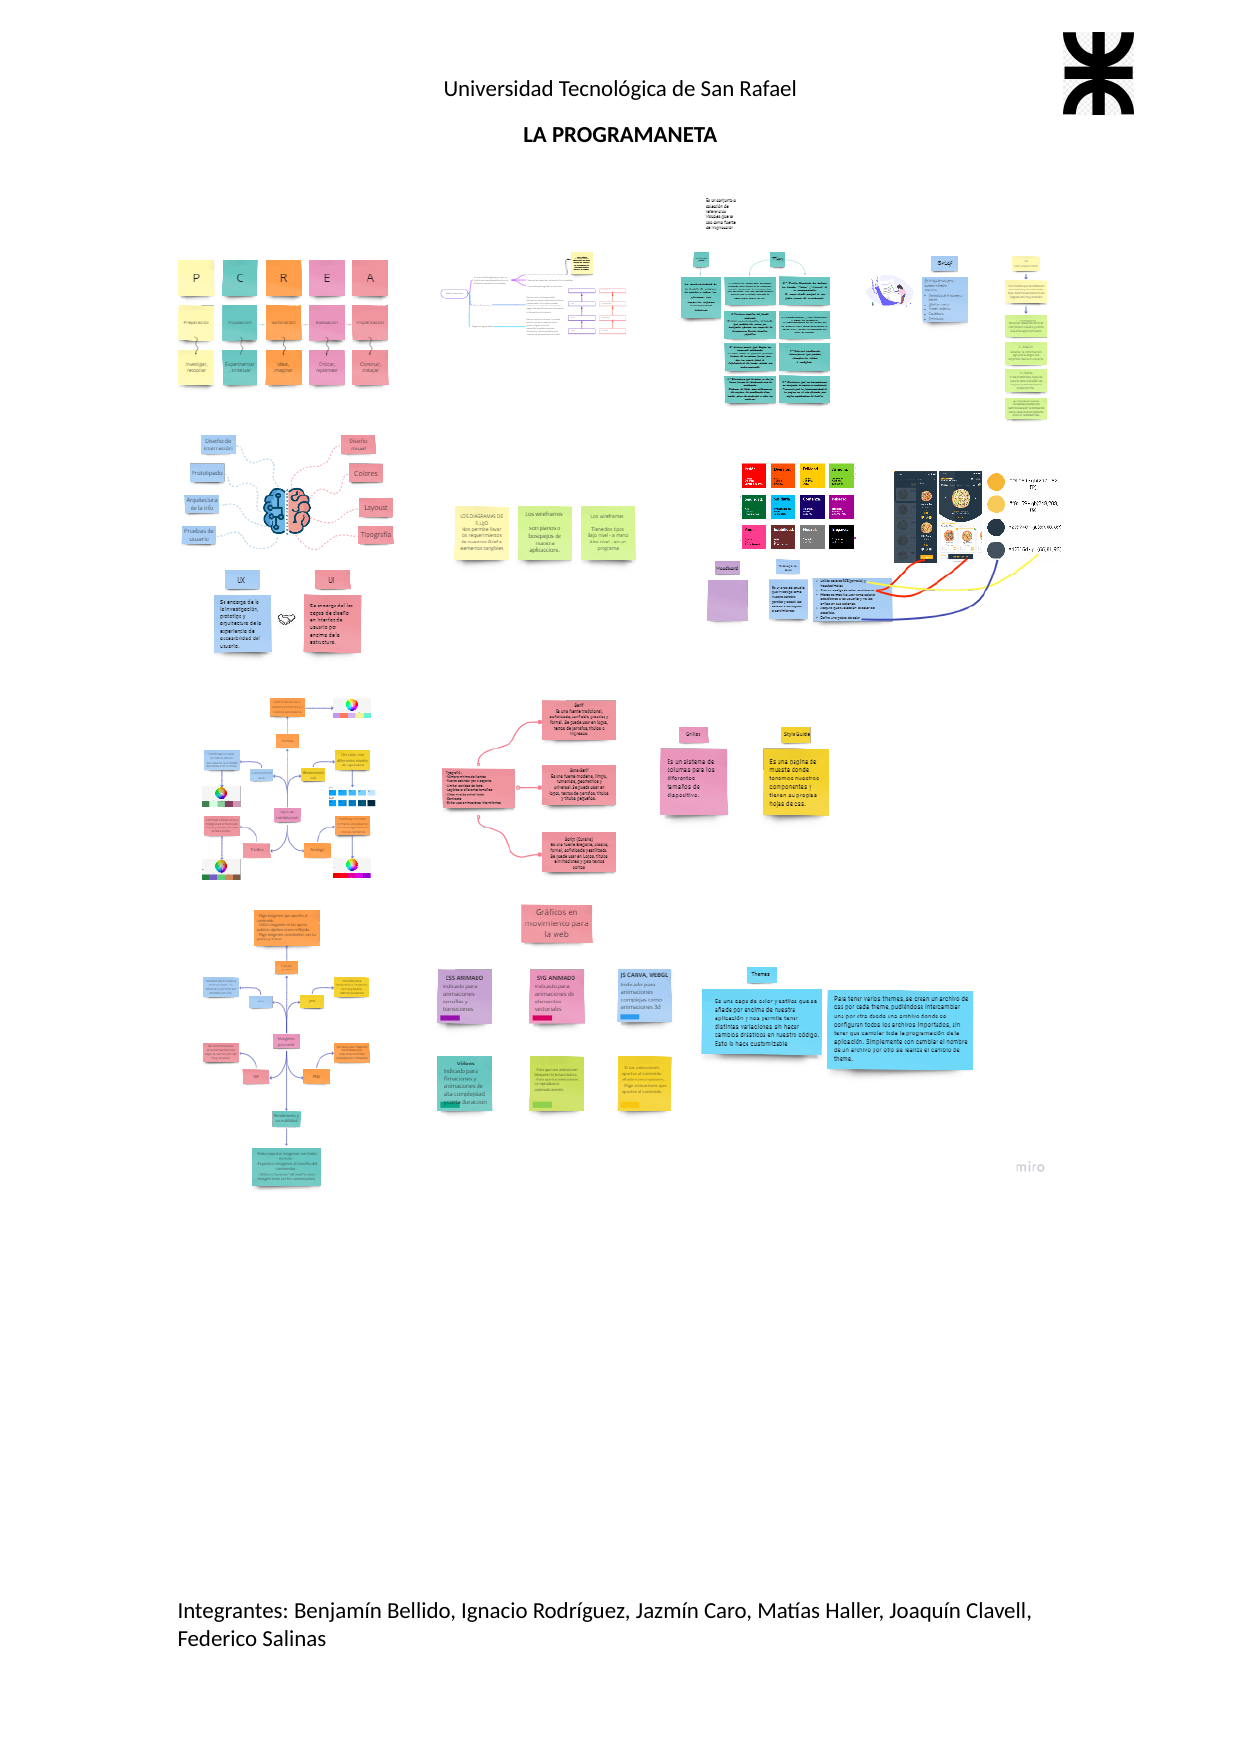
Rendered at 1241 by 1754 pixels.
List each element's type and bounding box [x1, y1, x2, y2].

picture [177, 195, 1063, 1191]
picture [1063, 32, 1134, 115]
